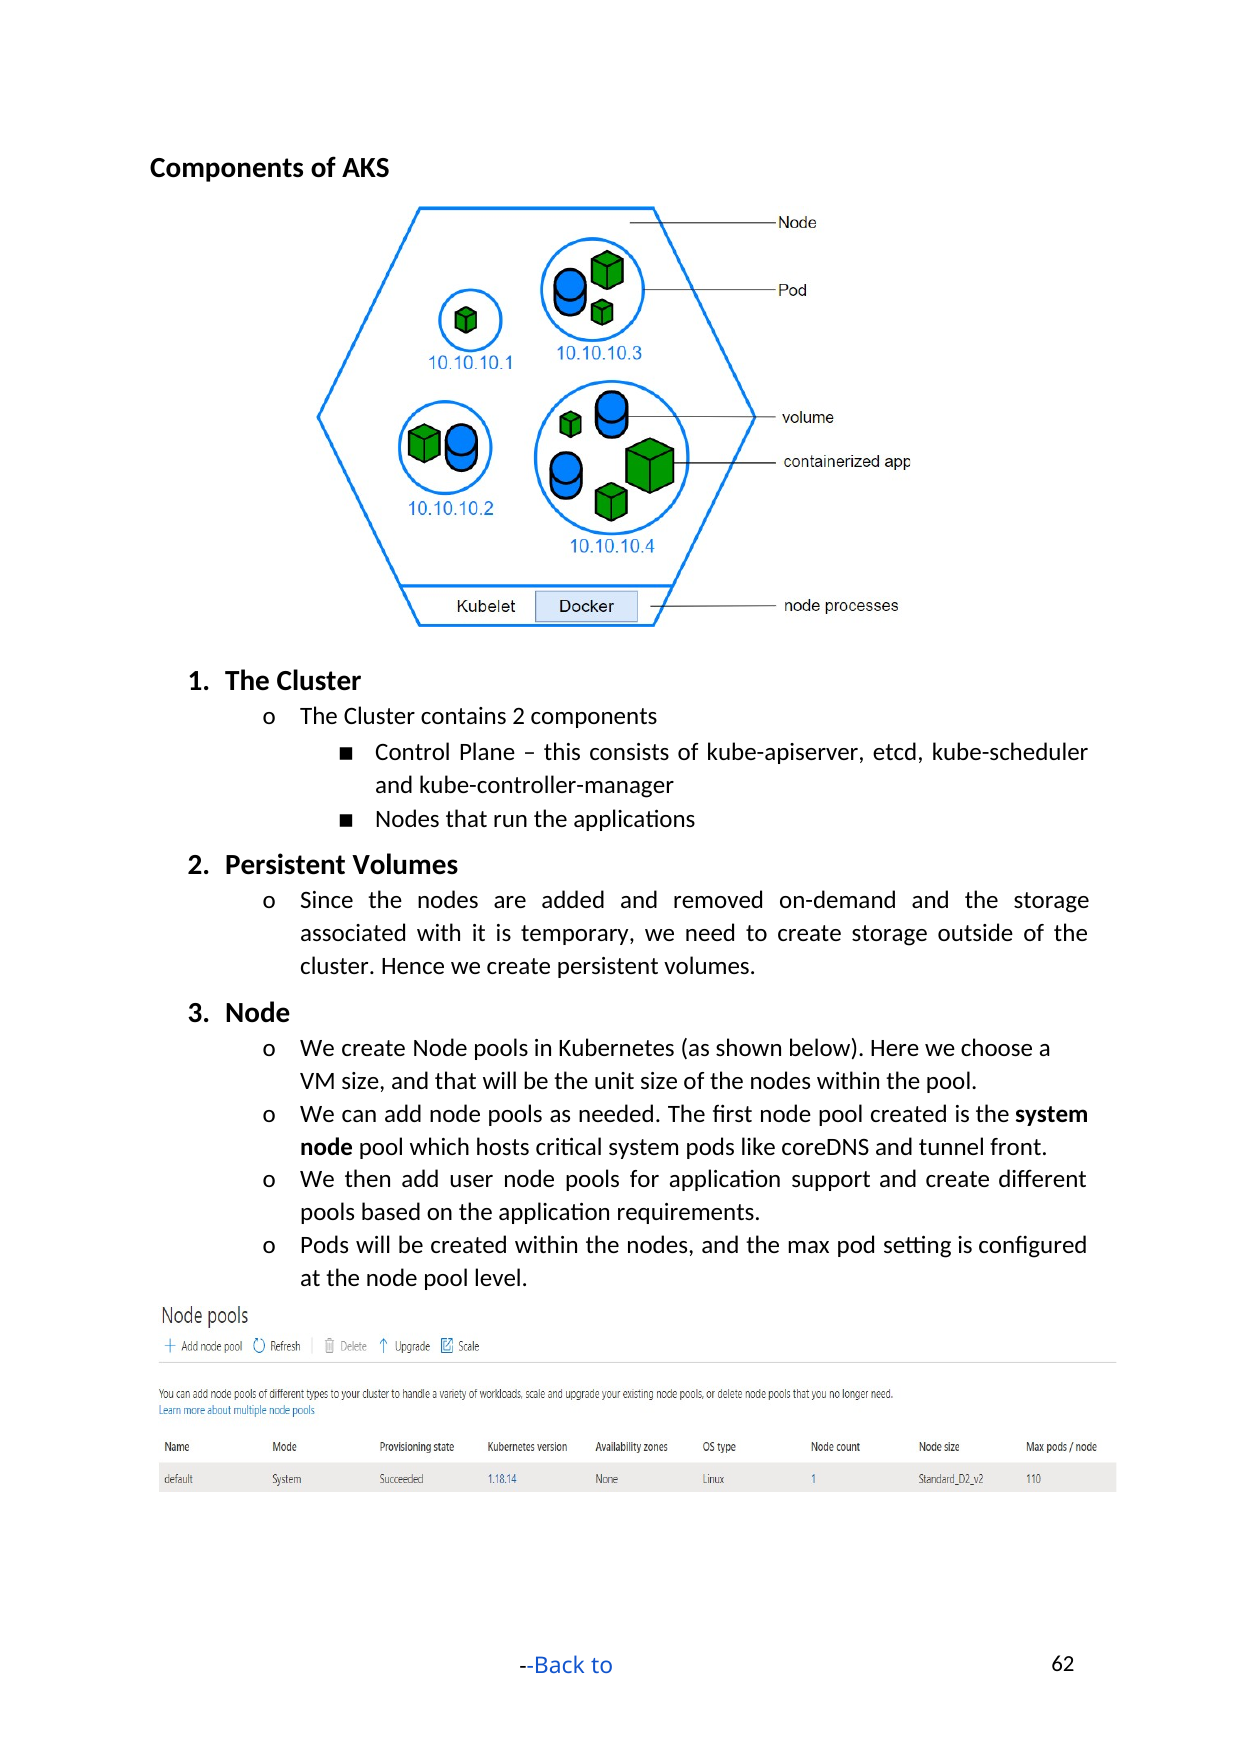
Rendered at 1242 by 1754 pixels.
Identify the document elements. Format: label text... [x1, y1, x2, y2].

list The Cluster contains 2 components [262, 700, 1173, 731]
list We create Node pools in Kubernetes (as shown below). Here we choose a VM size, and that will be the unit size of the nodes within the pool. [262, 1032, 1090, 1095]
list Control Plane – this consists of kube-apiserver, etcd, kube-scheduler and kube-controller-manager [337, 733, 1089, 800]
picture [316, 206, 911, 627]
picture [158, 1306, 1117, 1492]
list Pods will be created within the nodes, and the max pod setting is configured at the node pool level. [262, 1229, 1090, 1293]
list Nodes that run the applications [337, 803, 1173, 833]
subtitle Node [187, 994, 1173, 1029]
list We can add node pools as needed. The first node pool created is the system node pool which hosts critical system pods like coreDNS and tunnel front. [262, 1098, 1090, 1161]
subtitle Persistent Volumes [187, 846, 1173, 882]
list We then add user node pools for application support and create different pools based on the application requirements. [262, 1164, 1090, 1227]
subtitle Components of AKS [150, 149, 1173, 185]
list Since the nodes are added and removed on-demand and the storage associated with it is temporary, we need to create storage outside of the cluster. Hence we create persistent volumes. [262, 884, 1090, 981]
list The Cluster [187, 662, 1173, 698]
